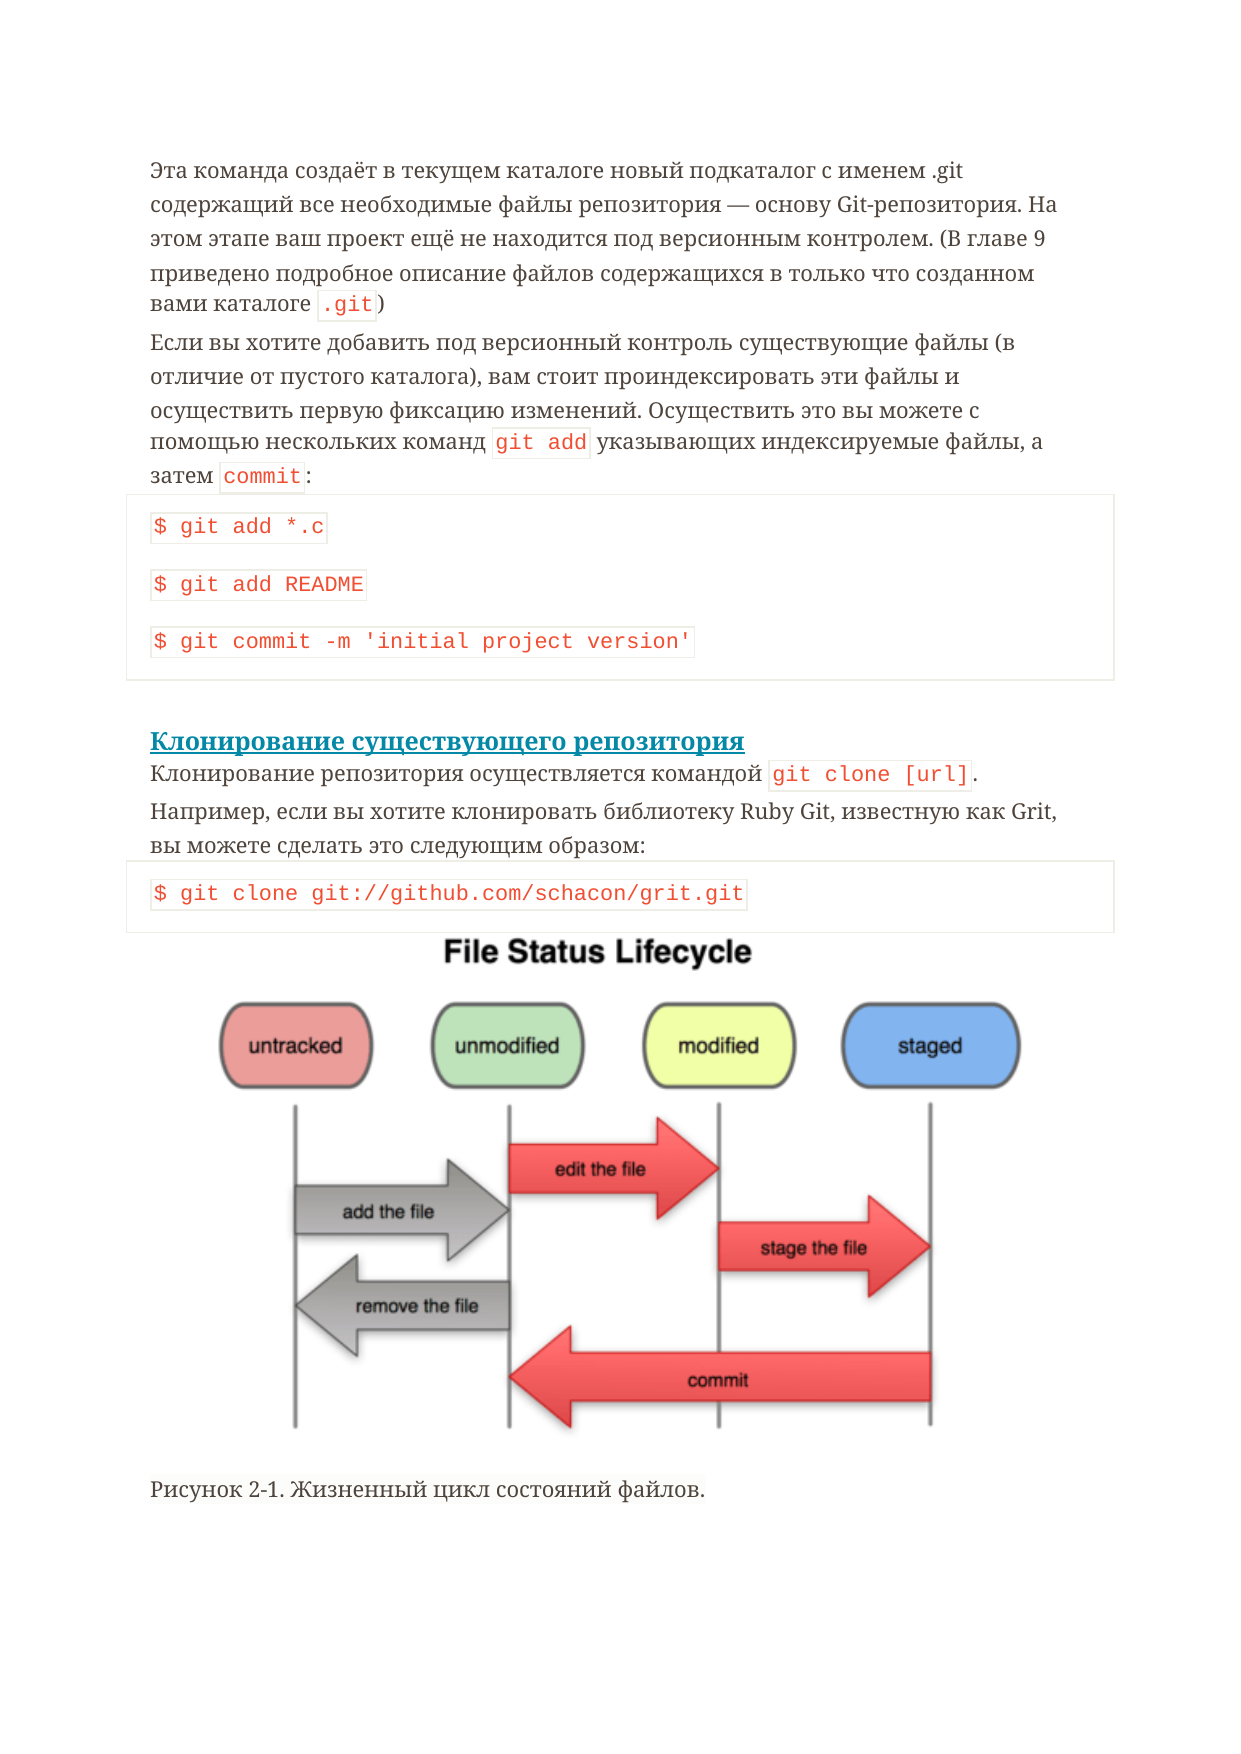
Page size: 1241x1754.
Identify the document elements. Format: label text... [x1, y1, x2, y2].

text $ git commit -m 'initial project version' [127, 608, 1113, 679]
text Эта команда создаёт в текущем каталоге новый подкаталог с именем .git содержащий все необходимые файлы репозитория — основу Git-репозитория. На этом этапе ваш проект ещё не находится под версионным контролем. (В главе 9 приведено подробное описание файлов содержащихся в только что созданном вами каталоге .git) [150, 150, 1090, 322]
subtitle Клонирование существующего репозитория [150, 706, 1090, 757]
text $ git clone git://github.com/schacon/grit.git [127, 862, 1113, 932]
text Клонирование репозитория осуществляется командой git clone [url]. Например, если вы хотите клонировать библиотеку Ruby Git, известную как Grit, вы можете сделать это следующим образом: [150, 757, 1090, 860]
text $ git add *.c [127, 495, 1113, 544]
text Если вы хотите добавить под версионный контроль существующие файлы (в отличие от пустого каталога), вам стоит проиндексировать эти файлы и осуществить первую фиксацию изменений. Осуществить это вы можете с помощью нескольких команд git add указывающих индексируемые файлы, а затем commit: [150, 322, 1090, 494]
text Рисунок 2-1. Жизненный цикл состояний файлов. [150, 1444, 1090, 1504]
text $ git add README [127, 551, 1113, 601]
picture [217, 933, 1023, 1445]
